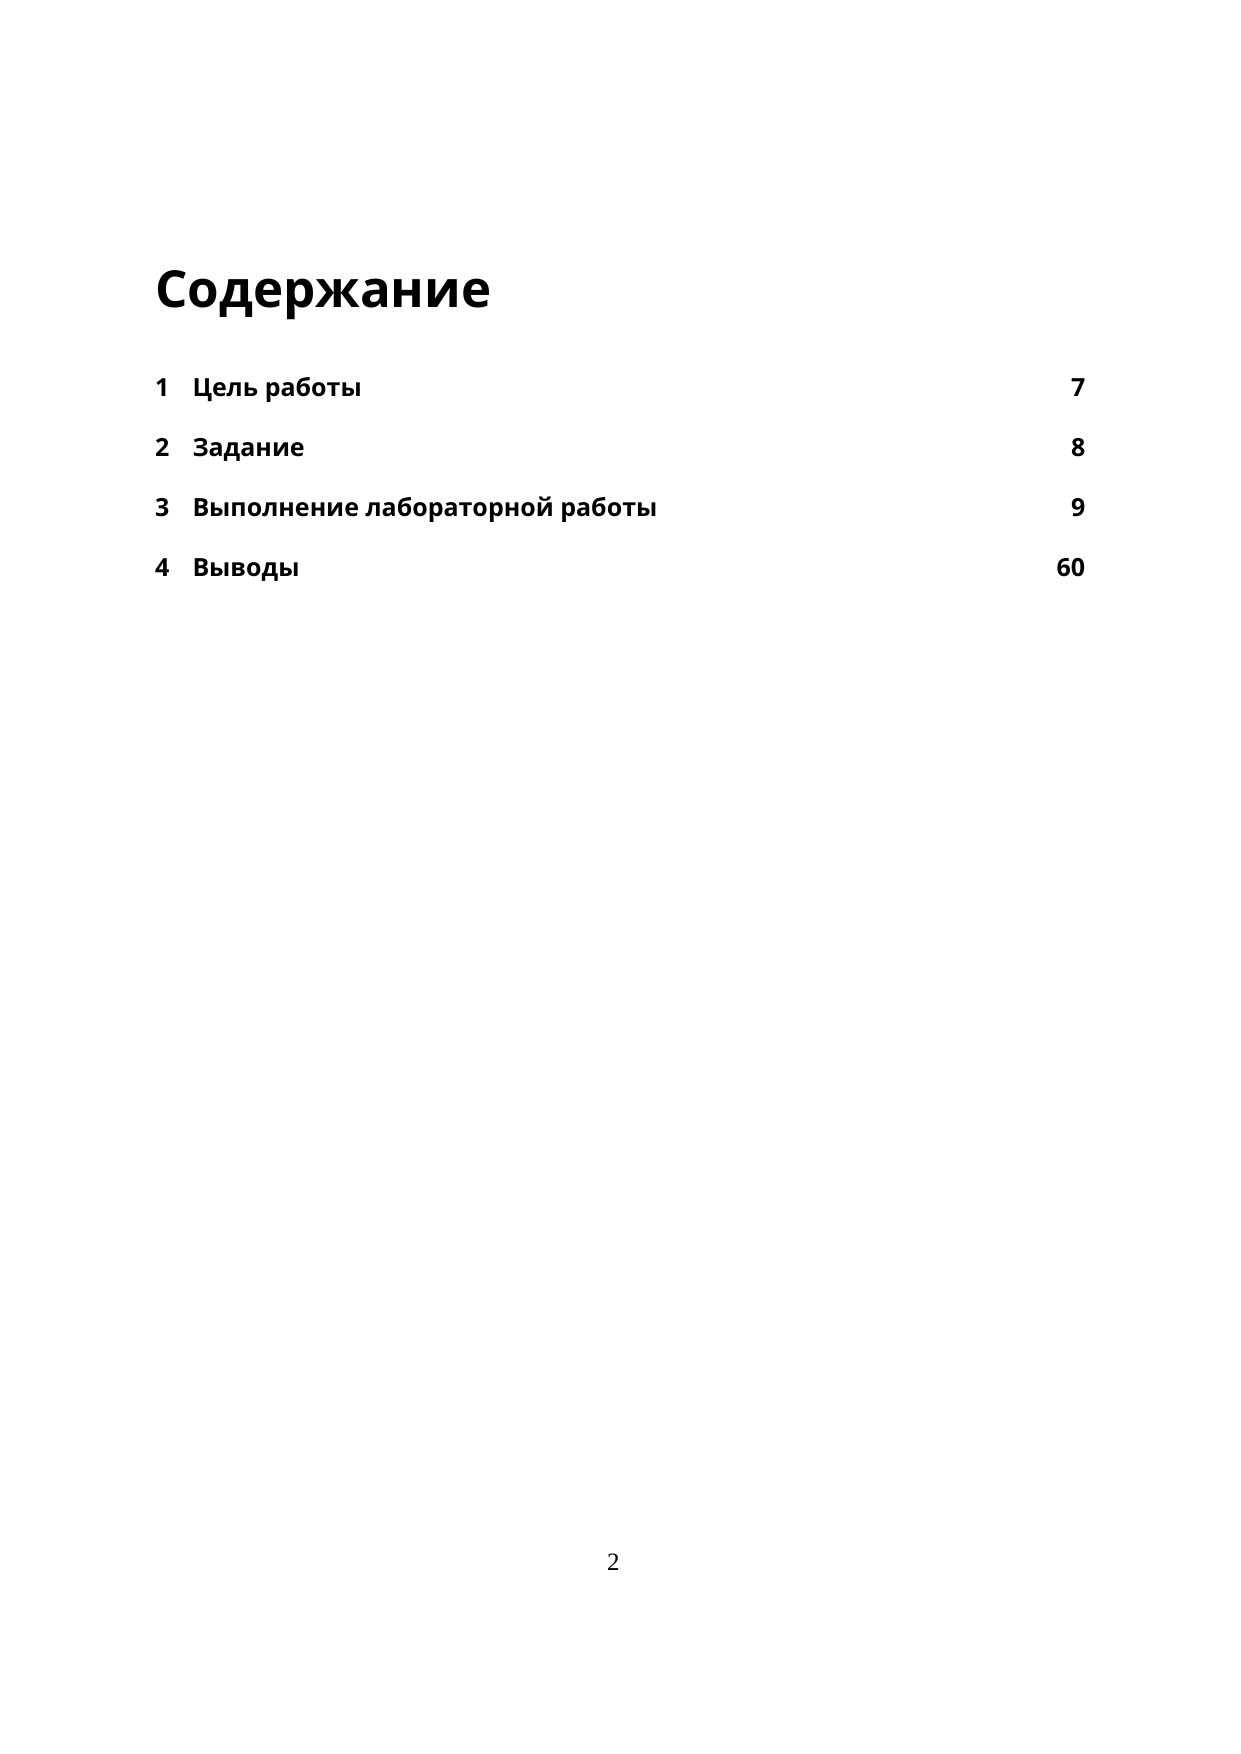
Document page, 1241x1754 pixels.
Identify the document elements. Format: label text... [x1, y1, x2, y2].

text Содержание [155, 253, 1103, 322]
